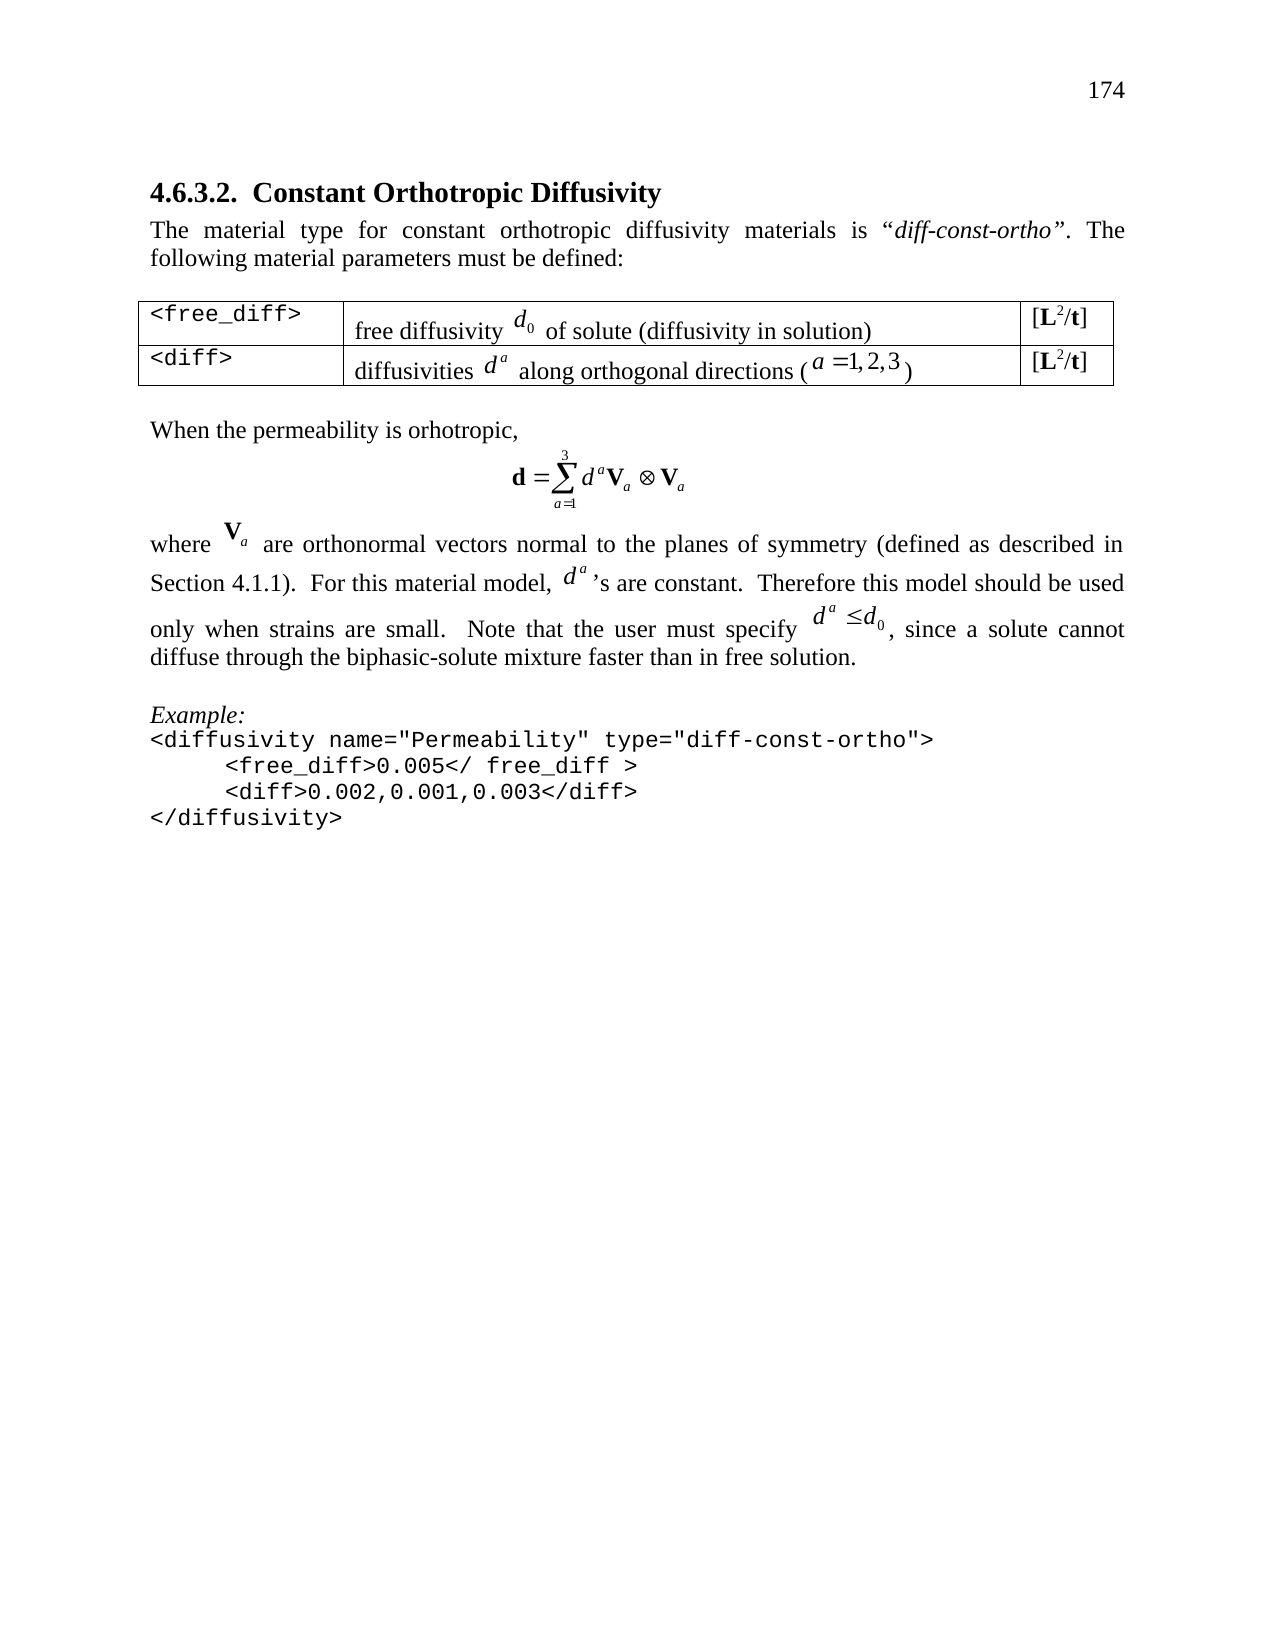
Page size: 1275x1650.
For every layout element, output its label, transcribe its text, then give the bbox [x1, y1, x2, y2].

text Example: [150, 700, 1125, 729]
text <diff>0.002,0.001,0.003</diff> [150, 781, 1125, 807]
text where are orthonormal vectors normal to the planes of symmetry (defined as described in Section 4.1.1). For this material model, ’s are constant. Therefore this model should be used only when strains are small. Note that the user must specify , since a solute cannot diffuse through the biphasic-solute mixture faster than in free solution. [150, 514, 1125, 671]
text <diffusivity name="Permeability" type="diff-const-ortho"> [150, 729, 1125, 755]
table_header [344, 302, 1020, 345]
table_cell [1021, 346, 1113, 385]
text The material type for constant orthotropic diffusivity materials is “diff-const-ortho”. The following material parameters must be defined: [150, 215, 1125, 272]
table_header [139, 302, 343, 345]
text When the permeability is orhotropic, [150, 415, 1125, 443]
subtitle Constant Orthotropic Diffusivity [150, 175, 1125, 208]
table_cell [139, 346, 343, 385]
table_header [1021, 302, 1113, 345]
text <free_diff>0.005</ free_diff > [150, 755, 1125, 781]
text </diffusivity> [150, 807, 1125, 832]
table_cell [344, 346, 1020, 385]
